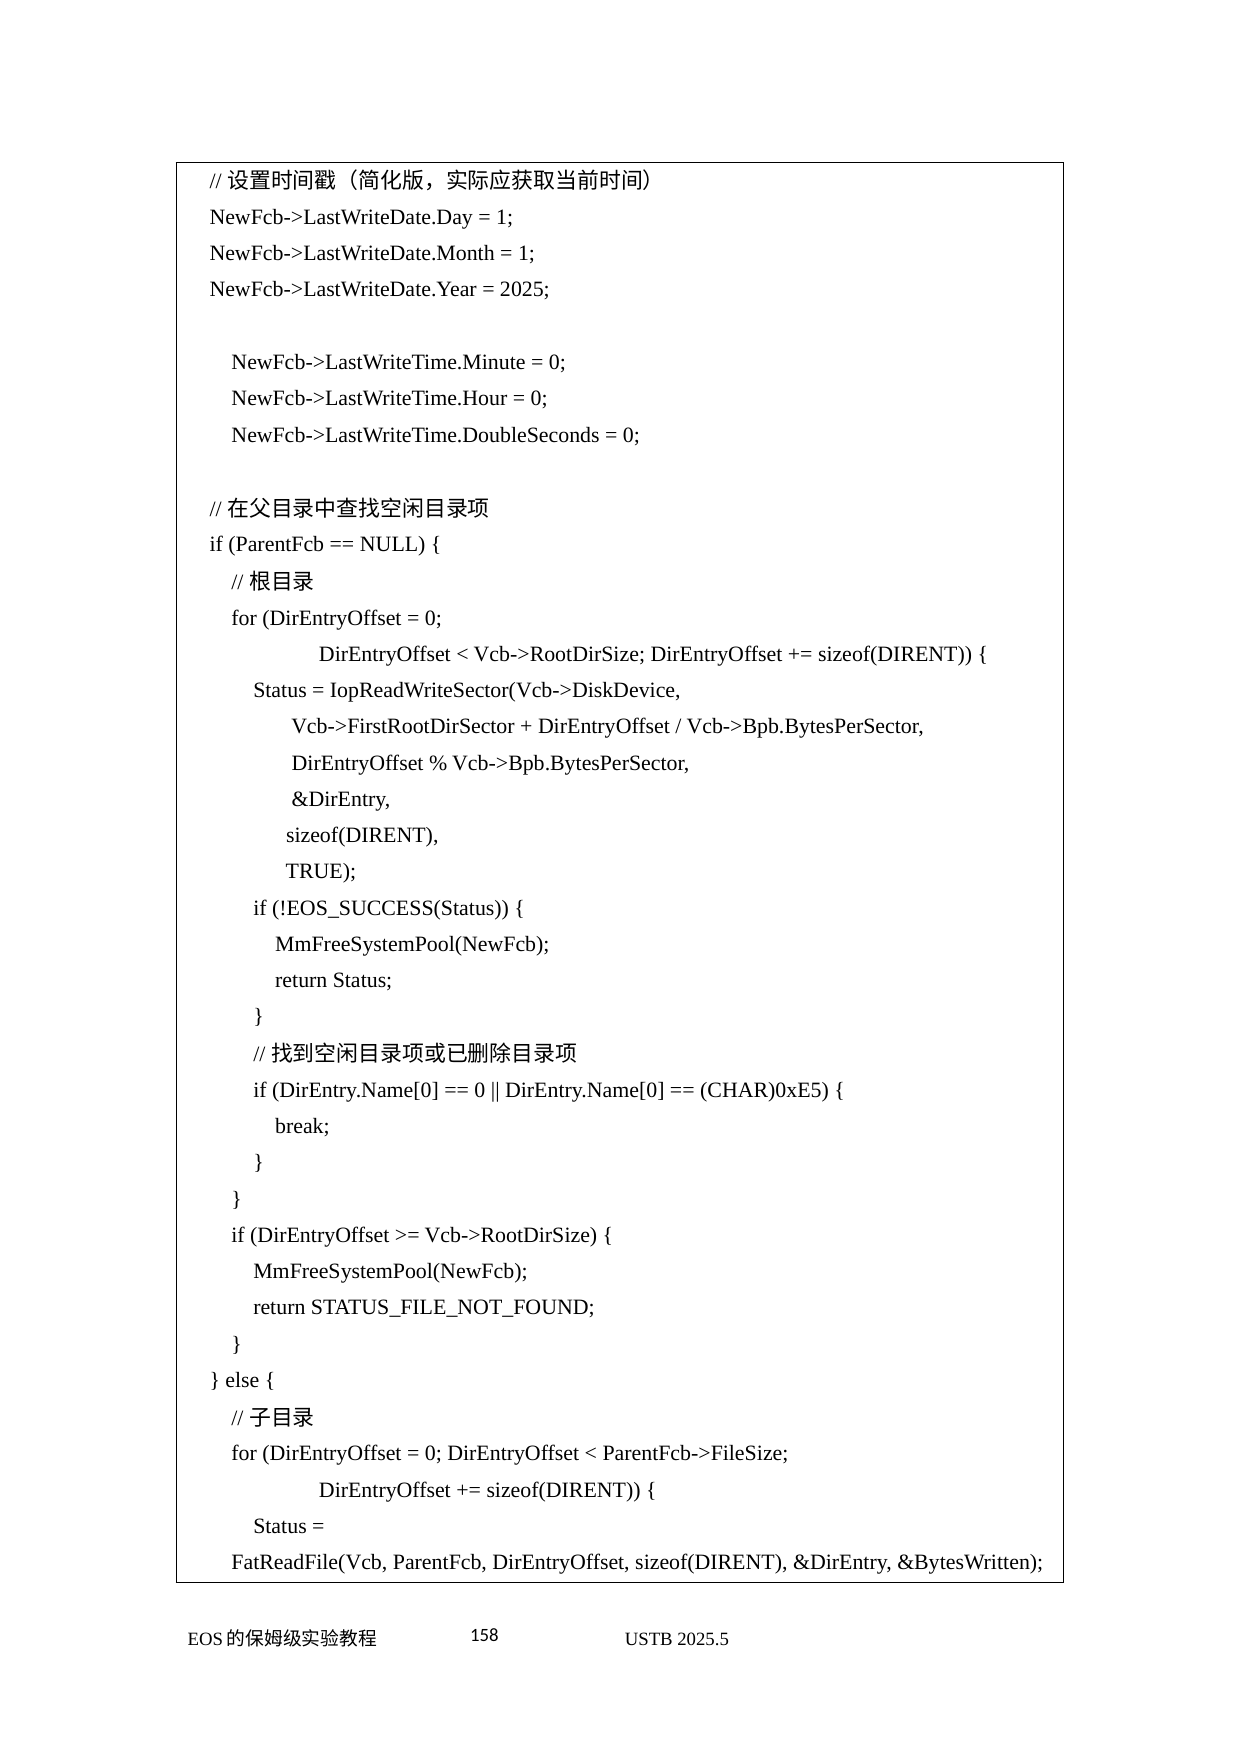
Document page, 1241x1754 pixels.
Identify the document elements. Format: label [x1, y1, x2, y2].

table_header [177, 163, 1063, 1582]
